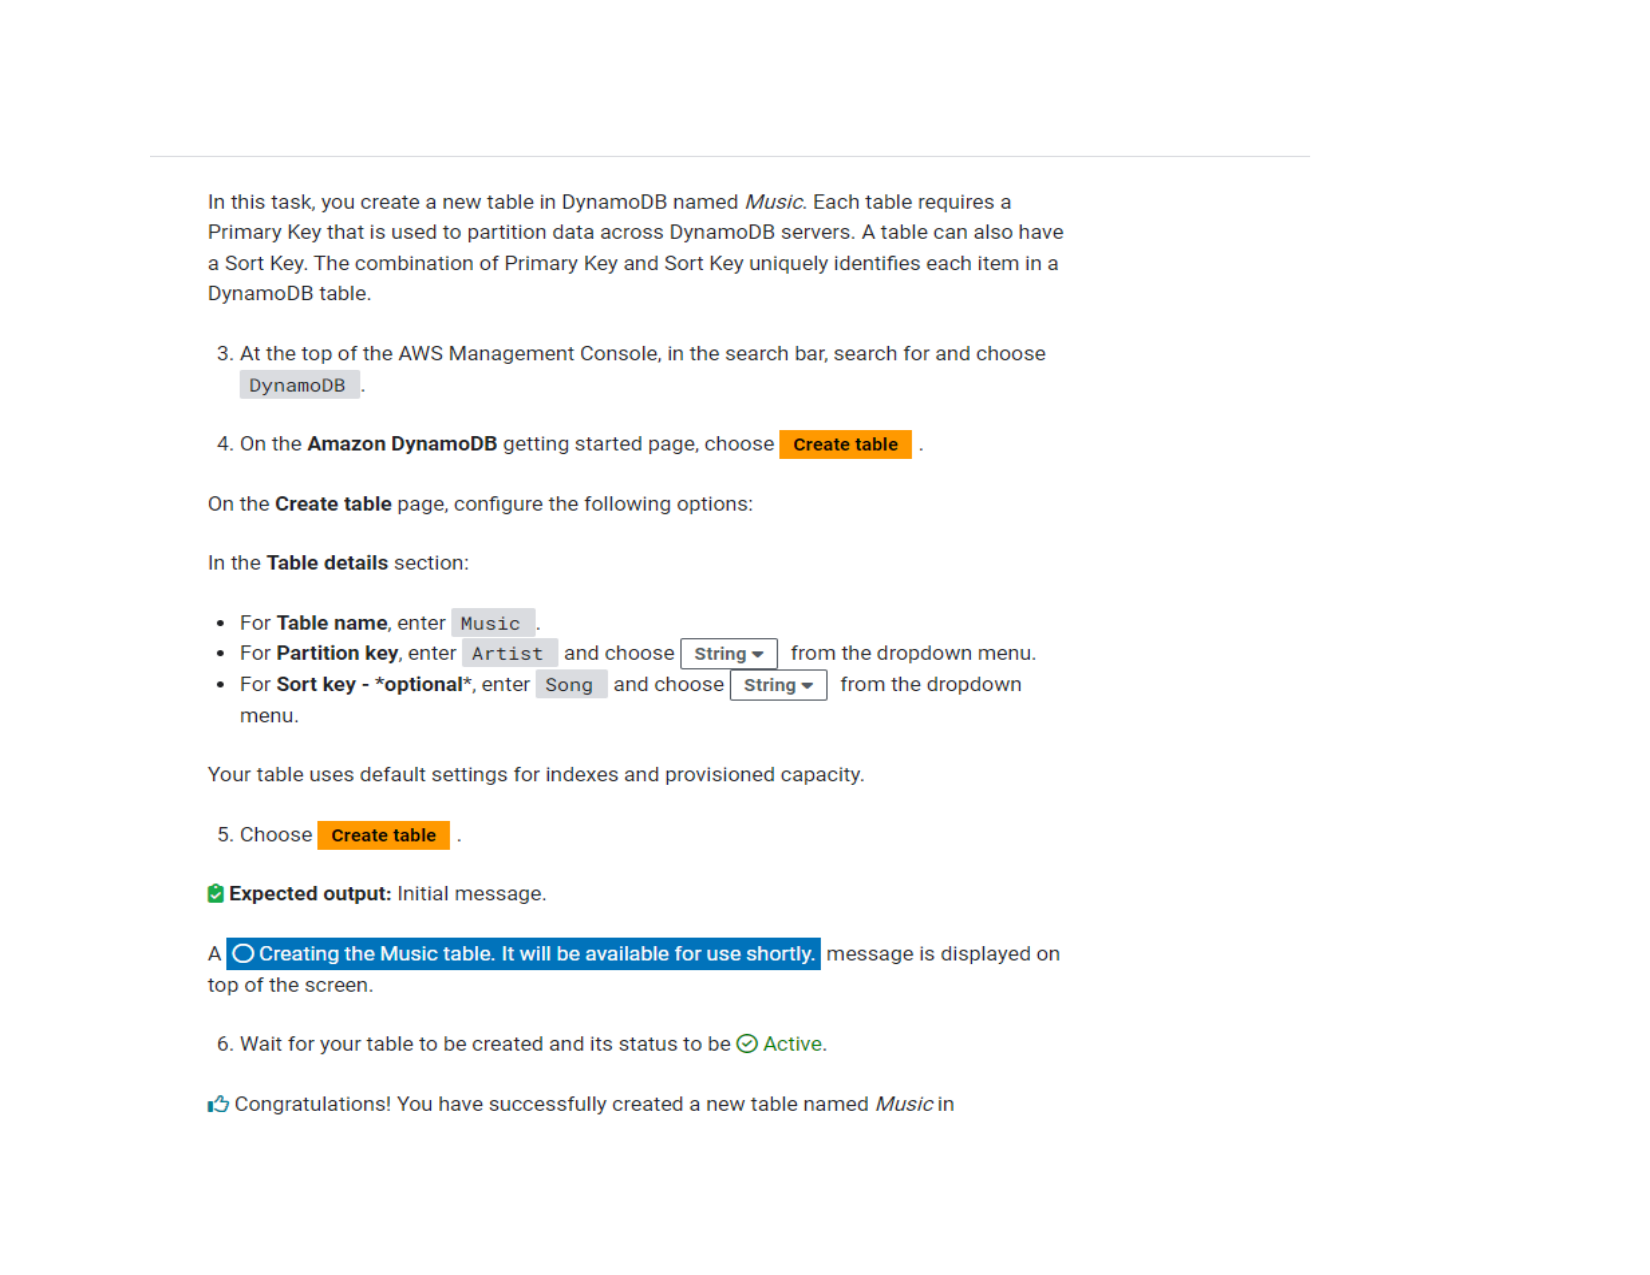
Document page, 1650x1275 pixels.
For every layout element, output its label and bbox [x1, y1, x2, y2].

picture [150, 150, 1310, 1125]
